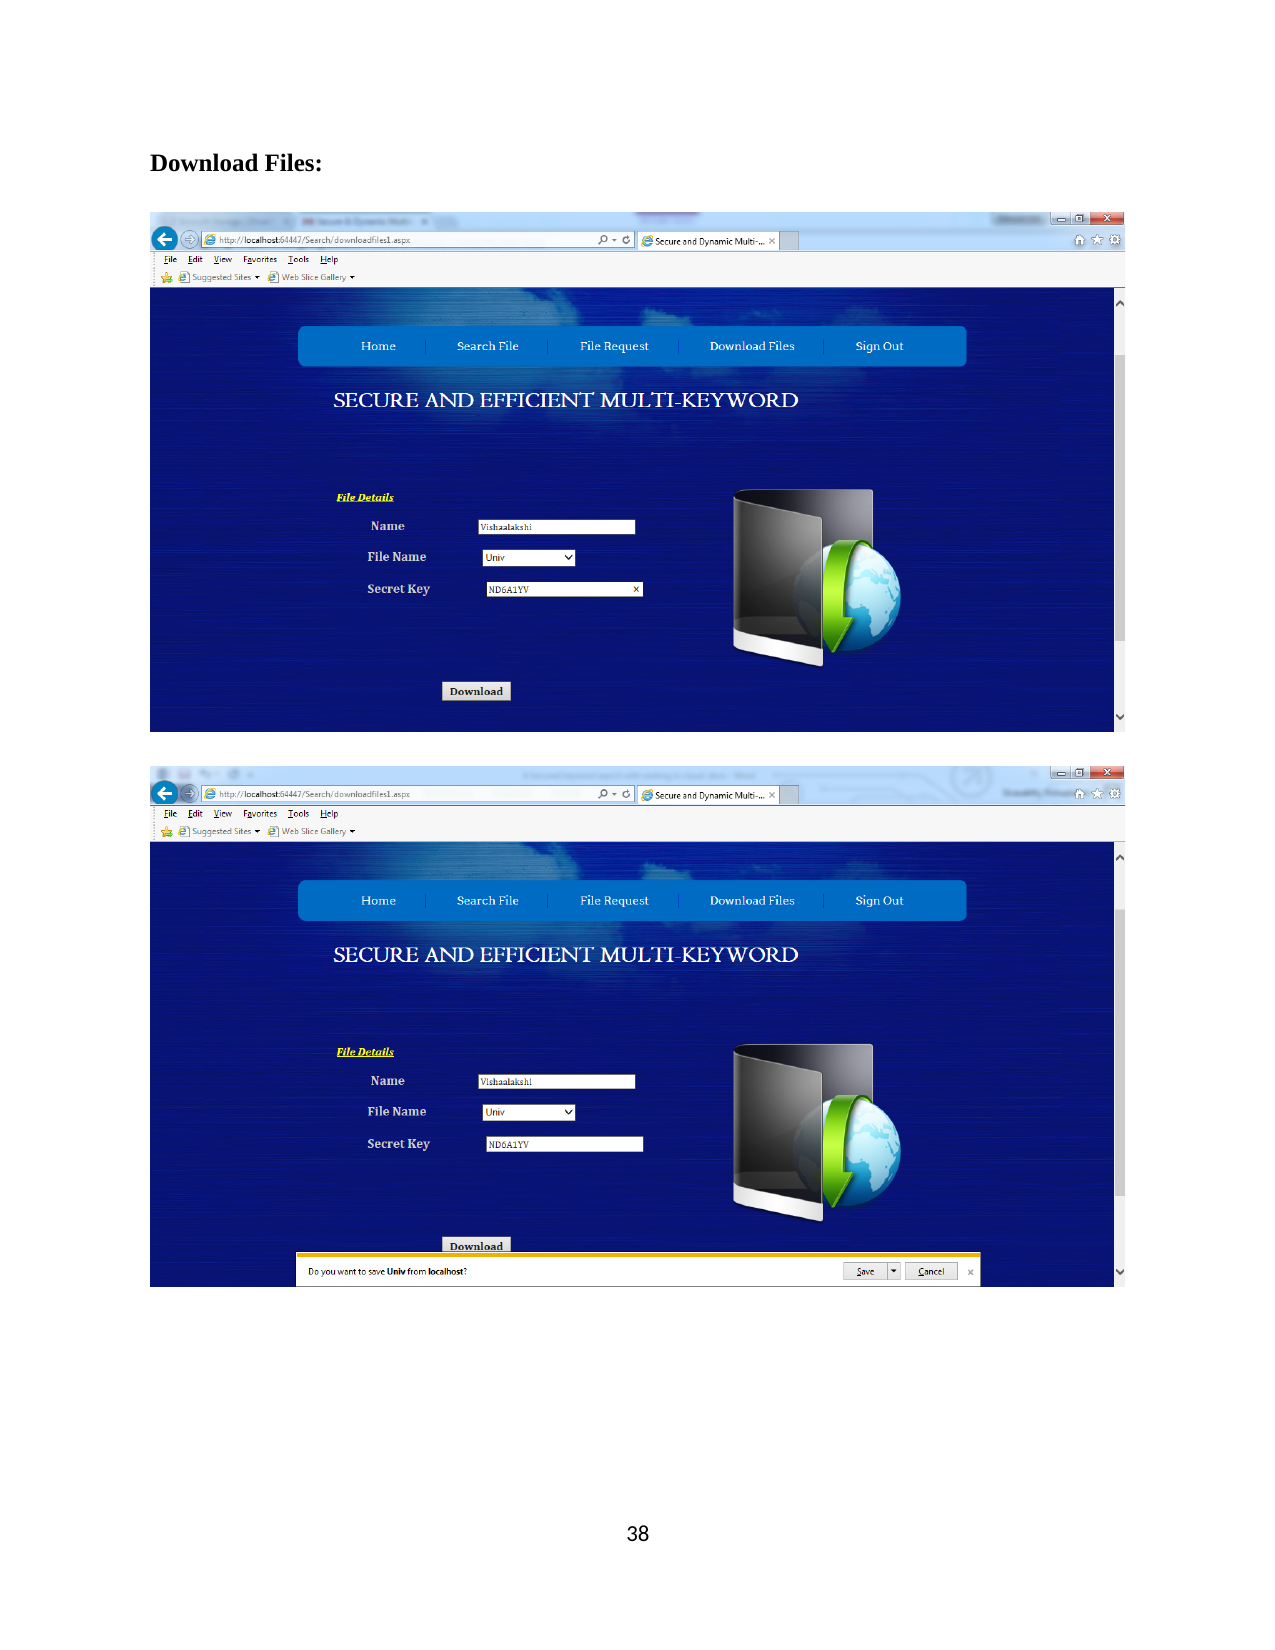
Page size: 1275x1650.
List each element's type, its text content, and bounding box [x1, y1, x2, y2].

text Download Files: [150, 148, 1125, 177]
picture [150, 766, 1125, 1287]
picture [150, 212, 1125, 732]
